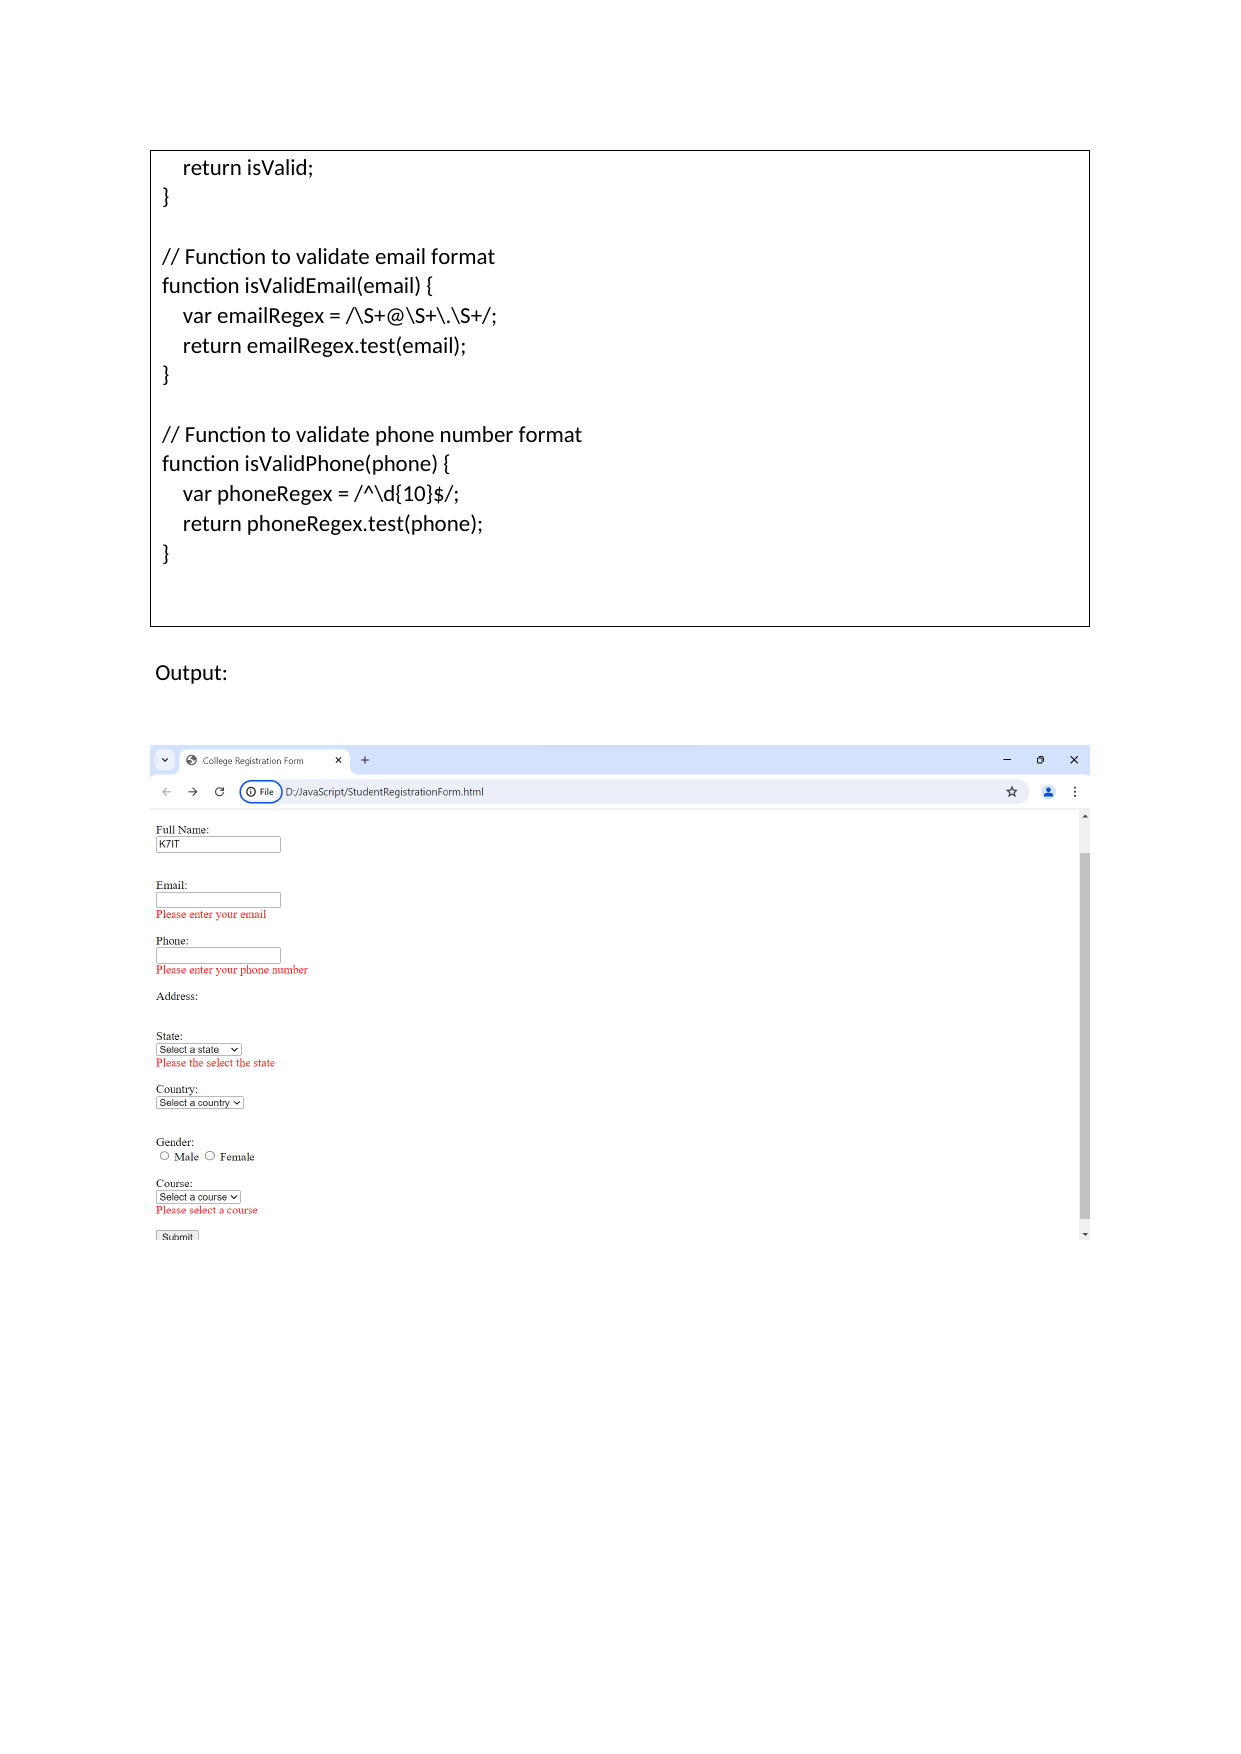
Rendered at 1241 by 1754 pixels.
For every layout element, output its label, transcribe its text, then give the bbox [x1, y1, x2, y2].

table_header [151, 151, 1089, 626]
text Output: [150, 657, 1090, 686]
picture [150, 745, 1091, 1240]
